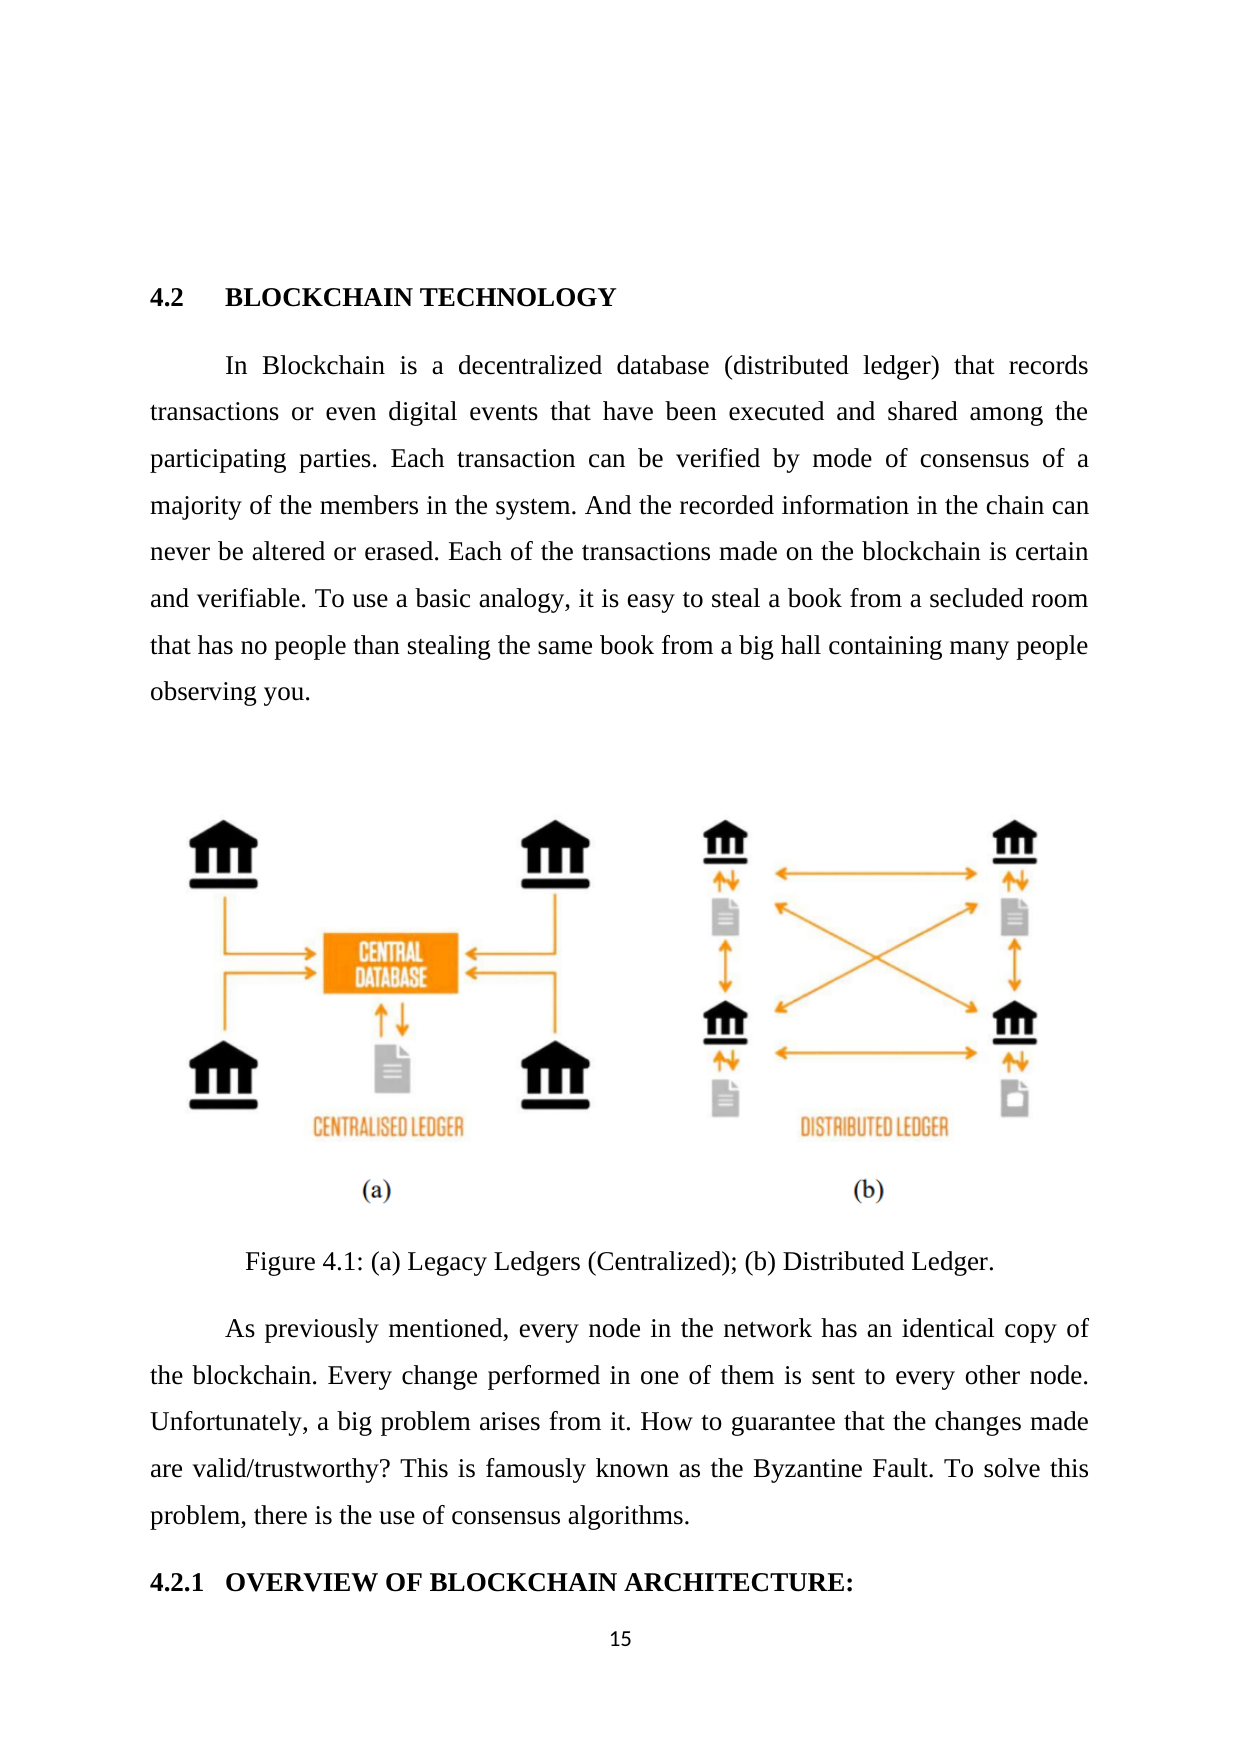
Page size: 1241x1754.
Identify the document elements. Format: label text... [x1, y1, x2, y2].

text Figure 4.1: (a) Legacy Ledgers (Centralized); (b) Distributed Ledger. [150, 1244, 1090, 1276]
text 4.2 BLOCKCHAIN TECHNOLOGY [150, 281, 1090, 312]
picture [150, 743, 1091, 1210]
text As previously mentioned, every node in the network has an identical copy of the blockchain. Every change performed in one of them is sent to every other node. Unfortunately, a big problem arises from it. How to guarantee that the changes made are valid/trustworthy? This is famously known as the Byzantine Fault. To solve this problem, there is the use of consensus algorithms. [150, 1312, 1090, 1530]
text In Blockchain is a decentralized database (distributed ledger) that records transactions or even digital events that have been executed and shared among the participating parties. Each transaction can be verified by mode of consensus of a majority of the members in the system. And the recorded information in the chain can never be altered or erased. Each of the transactions made on the blockchain is certain and verifiable. To use a basic analogy, it is easy to steal a book from a secluded room that has no people than stealing the same book from a big hall containing many people observing you. [150, 349, 1090, 707]
text 4.2.1 OVERVIEW OF BLOCKCHAIN ARCHITECTURE: [150, 1566, 1090, 1597]
